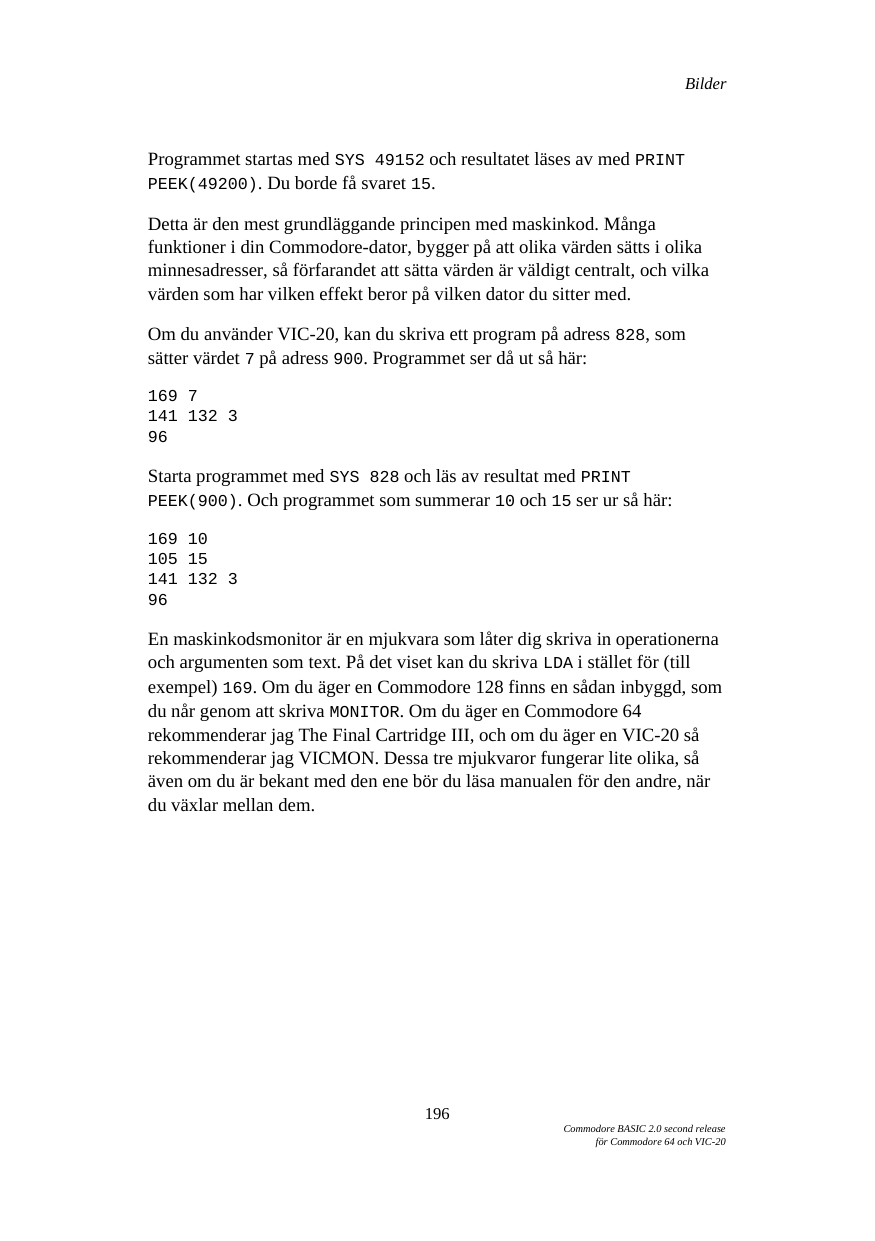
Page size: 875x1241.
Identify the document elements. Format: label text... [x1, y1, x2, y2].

text Om du använder VIC-20, kan du skriva ett program på adress 828, som sätter värdet 7 på adress 900. Programmet ser då ut så här: [148, 322, 726, 369]
text 169 10 105 15 141 132 3 96 [148, 530, 726, 610]
text Programmet startas med SYS 49152 och resultatet läses av med PRINT PEEK(49200). Du borde få svaret 15. [148, 148, 726, 194]
text Starta programmet med SYS 828 och läs av resultat med PRINT PEEK(900). Och programmet som summerar 10 och 15 ser ur så här: [148, 465, 726, 512]
text En maskinkodsmonitor är en mjukvara som låter dig skriva in operationerna och argumenten som text. På det viset kan du skriva LDA i stället för (till exempel) 169. Om du äger en Commodore 128 finns en sådan inbyggd, som du når genom att skriva MONITOR. Om du äger en Commodore 64 rekommenderar jag The Final Cartridge III, och om du äger en VIC-20 så rekommenderar jag VICMON. Dessa tre mjukvaror fungerar lite olika, så även om du är bekant med den ene bör du läsa manualen för den andre, när du växlar mellan dem. [148, 628, 726, 815]
text 169 7 141 132 3 96 [148, 387, 726, 447]
text Detta är den mest grundläggande principen med maskinkod. Många funktioner i din Commodore-dator, bygger på att olika värden sätts i olika minnesadresser, så förfarandet att sätta värden är väldigt centralt, och vilka värden som har vilken effekt beror på vilken dator du sitter med. [148, 213, 726, 304]
